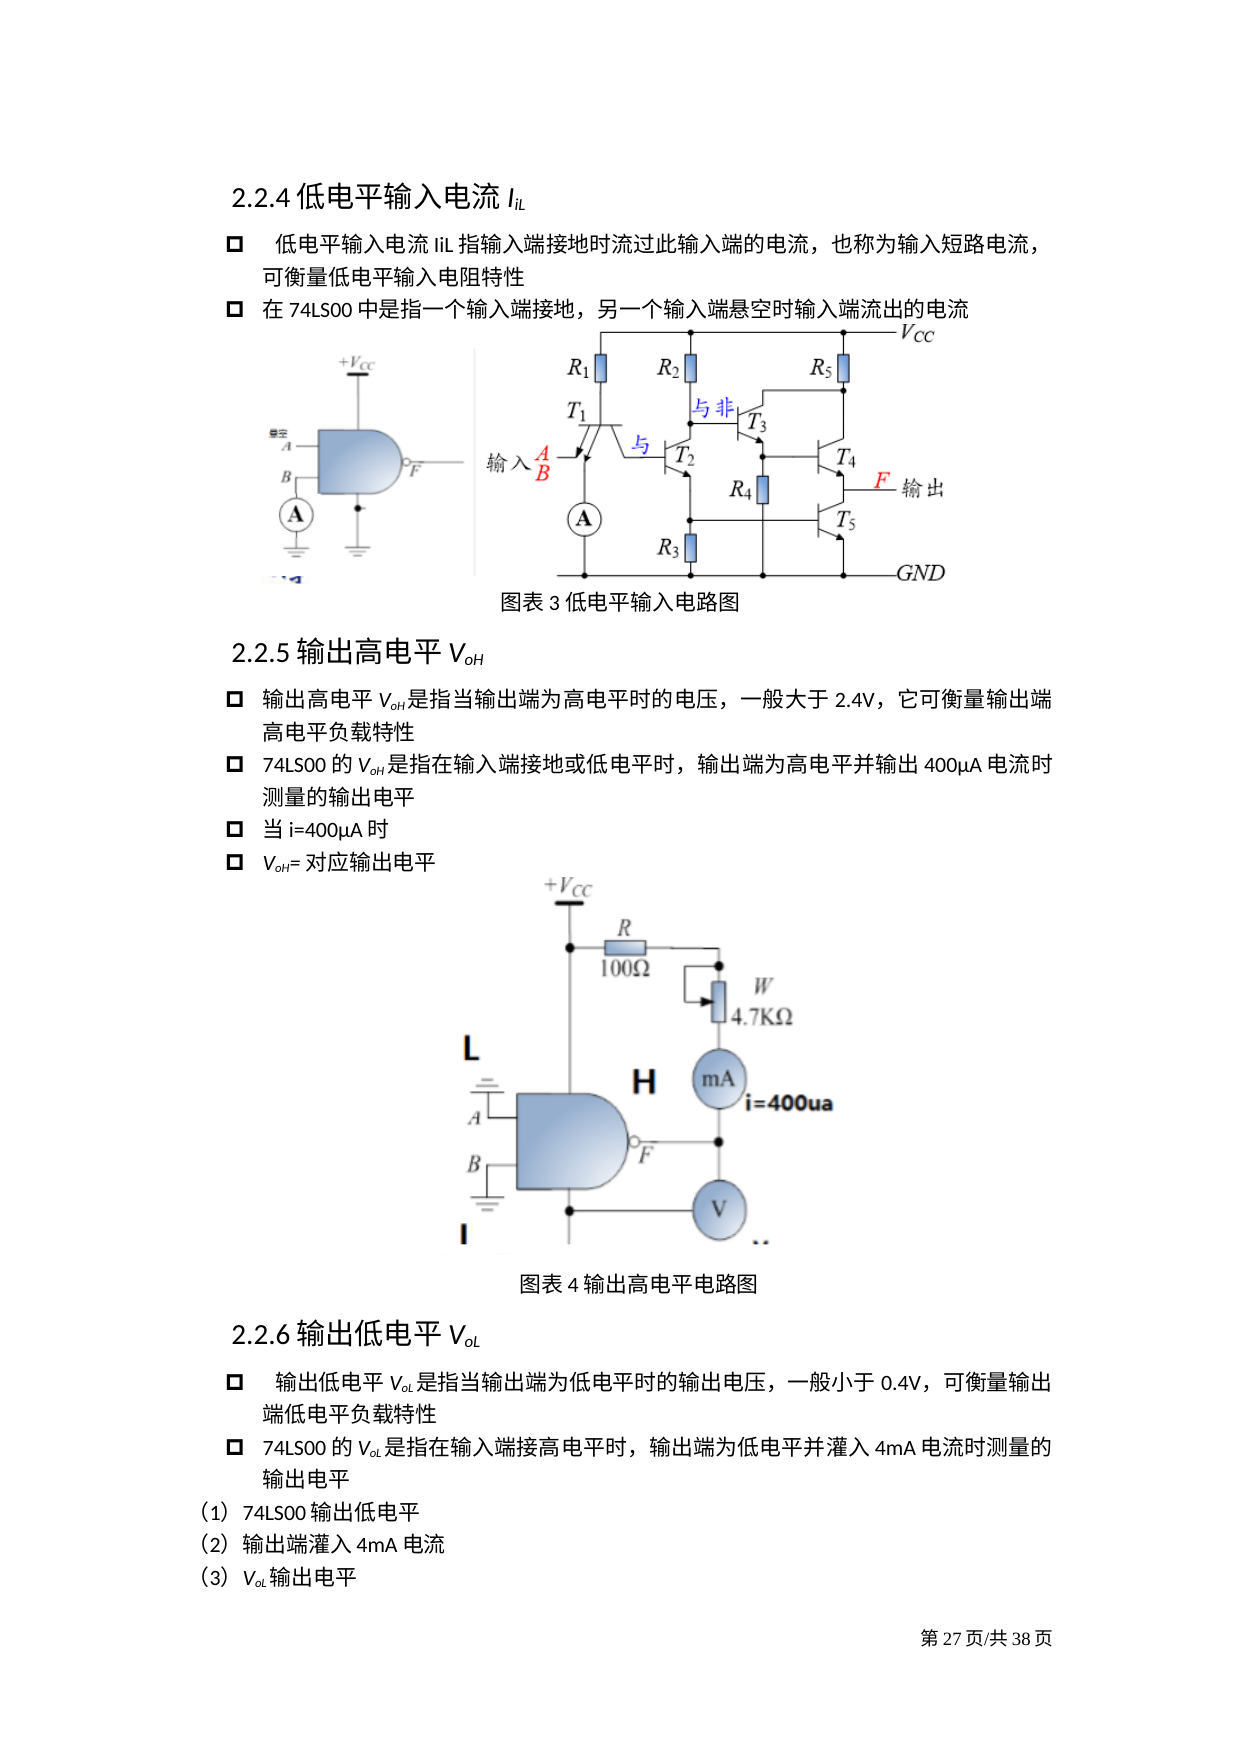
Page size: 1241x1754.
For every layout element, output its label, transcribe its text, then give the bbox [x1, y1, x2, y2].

text （1）74LS00输出低电平 [187, 1494, 1053, 1527]
list 74LS00的VoH是指在输入端接地或低电平时，输出端为高电平并输出400μA电流时测量的输出电平 [225, 747, 1053, 812]
text 2.2.4低电平输入电流 IiL [187, 162, 1053, 227]
text 图表4 输出高电平电路图 [225, 1267, 1053, 1299]
text 2.2.6输出低电平VoL [187, 1299, 1053, 1364]
list 输出高电平VoH是指当输出端为高电平时的电压，一般大于2.4V，它可衡量输出端高电平负载特性 [225, 682, 1053, 747]
picture [260, 324, 980, 584]
picture [440, 877, 838, 1255]
list 74LS00的VoL是指在输入端接高电平时，输出端为低电平并灌入4mA电流时测量的输出电平 [225, 1429, 1053, 1494]
list VoH= 对应输出电平 [225, 844, 1053, 877]
text （2）输出端灌入4mA电流 [187, 1527, 1053, 1559]
list 低电平输入电流IiL指输入端接地时流过此输入端的电流，也称为输入短路电流，可衡量低电平输入电阻特性 [225, 227, 1053, 292]
text 图表3 低电平输入电路图 [187, 584, 1053, 617]
list 输出低电平VoL是指当输出端为低电平时的输出电压，一般小于0.4V，可衡量输出端低电平负载特性 [225, 1364, 1053, 1429]
text （3）VoL输出电平 [187, 1559, 1053, 1592]
list 在74LS00中是指一个输入端接地，另一个输入端悬空时输入端流出的电流 [225, 292, 1053, 324]
list 当i=400μA时 [225, 812, 1053, 844]
text 2.2.5输出高电平VoH [187, 617, 1053, 682]
